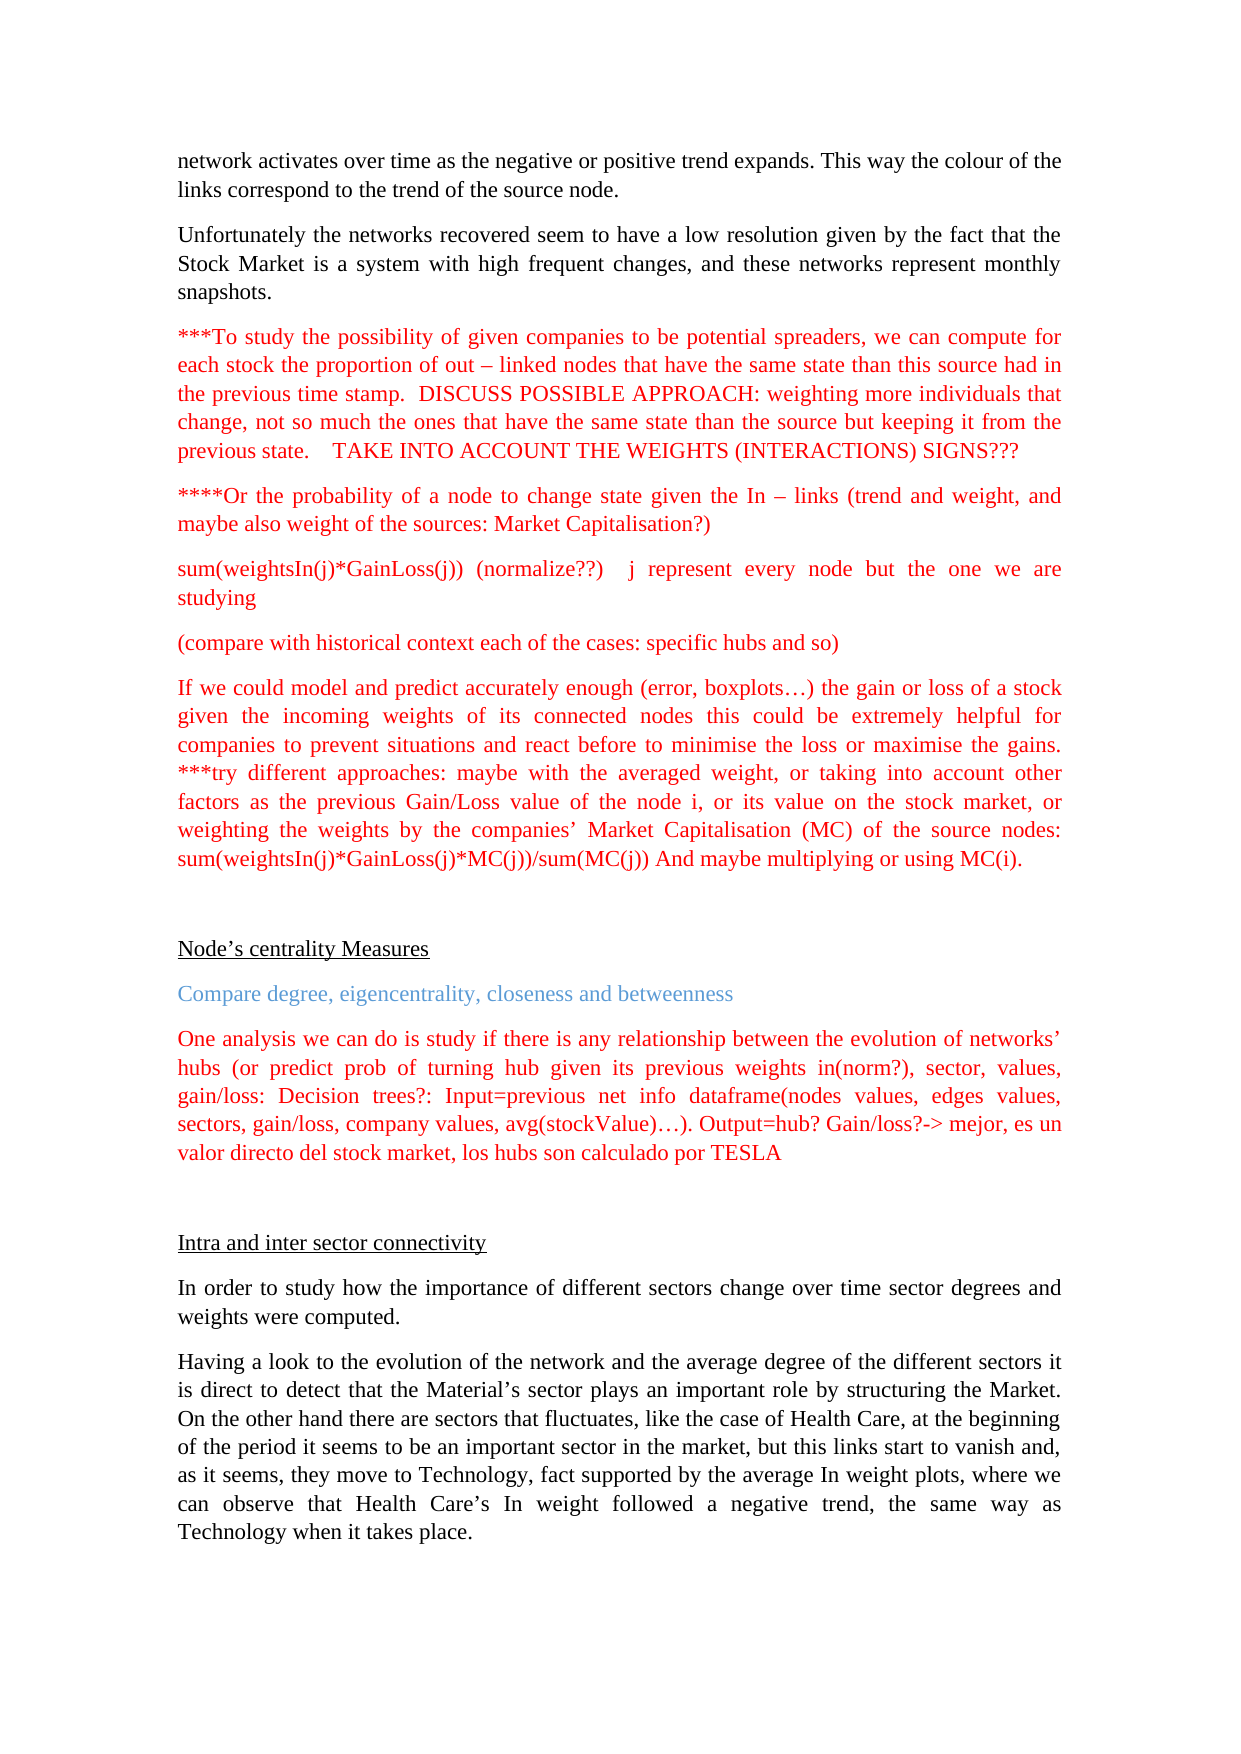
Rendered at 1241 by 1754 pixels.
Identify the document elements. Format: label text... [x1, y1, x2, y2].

text ***To study the possibility of given companies to be potential spreaders, we can compute for each stock the proportion of out – linked nodes that have the same state than this source had in the previous time stamp. DISCUSS POSSIBLE APPROACH: weighting more individuals that change, not so much the ones that have the same state than the source but keeping it from the previous state. TAKE INTO ACCOUNT THE WEIGHTS (INTERACTIONS) SIGNS??? [177, 323, 1063, 463]
text ****Or the probability of a node to change state given the In – links (trend and weight, and maybe also weight of the sources: Market Capitalisation?) [177, 482, 1063, 537]
text (compare with historical context each of the cases: specific hubs and so) [177, 629, 1063, 655]
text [177, 148, 1063, 202]
text sum(weightsIn(j)*GainLoss(j)) (normalize??) j represent every node but the one we are studying [177, 556, 1063, 610]
text If we could model and predict accurately enough (error, boxplots…) the gain or loss of a stock given the incoming weights of its connected nodes this could be extremely helpful for companies to prevent situations and react before to minimise the loss or maximise the gains. ***try different approaches: maybe with the averaged weight, or taking into account other factors as the previous Gain/Loss value of the node i, or its value on the stock market, or weighting the weights by the companies’ Market Capitalisation (MC) of the source nodes: sum(weightsIn(j)*GainLoss(j)*MC(j))/sum(MC(j)) And maybe multiplying or using MC(i). [177, 674, 1063, 871]
text In order to study how the importance of different sectors change over time sector degrees and weights were computed. [177, 1274, 1063, 1329]
text Compare degree, eigencentrality, closeness and betweenness [177, 980, 1063, 1006]
text Unfortunately the networks recovered seem to have a low resolution given by the fact that the Stock Market is a system with high frequent changes, and these networks represent monthly snapshots. [177, 221, 1063, 304]
text Having a look to the evolution of the network and the average degree of the different sectors it is direct to detect that the Material’s sector plays an important role by structuring the Market. On the other hand there are sectors that fluctuates, like the case of Health Care, at the beginning of the period it seems to be an important sector in the market, but this links start to vanish and, as it seems, they move to Technology, fact supported by the average In weight plots, where we can observe that Health Care’s In weight followed a negative trend, the same way as Technology when it takes place. [177, 1348, 1063, 1545]
text Intra and inter sector connectivity [177, 1229, 1063, 1256]
text One analysis we can do is study if there is any relationship between the evolution of networks’ hubs (or predict prob of turning hub given its previous weights in(norm?), sector, values, gain/loss: Decision trees?: Input=previous net info dataframe(nodes values, edges values, sectors, gain/loss, company values, avg(stockValue)…). Output=hub? Gain/loss?-> mejor, es un valor directo del stock market, los hubs son calculado por TESLA [177, 1025, 1063, 1165]
text Node’s centrality Measures [177, 935, 1063, 961]
